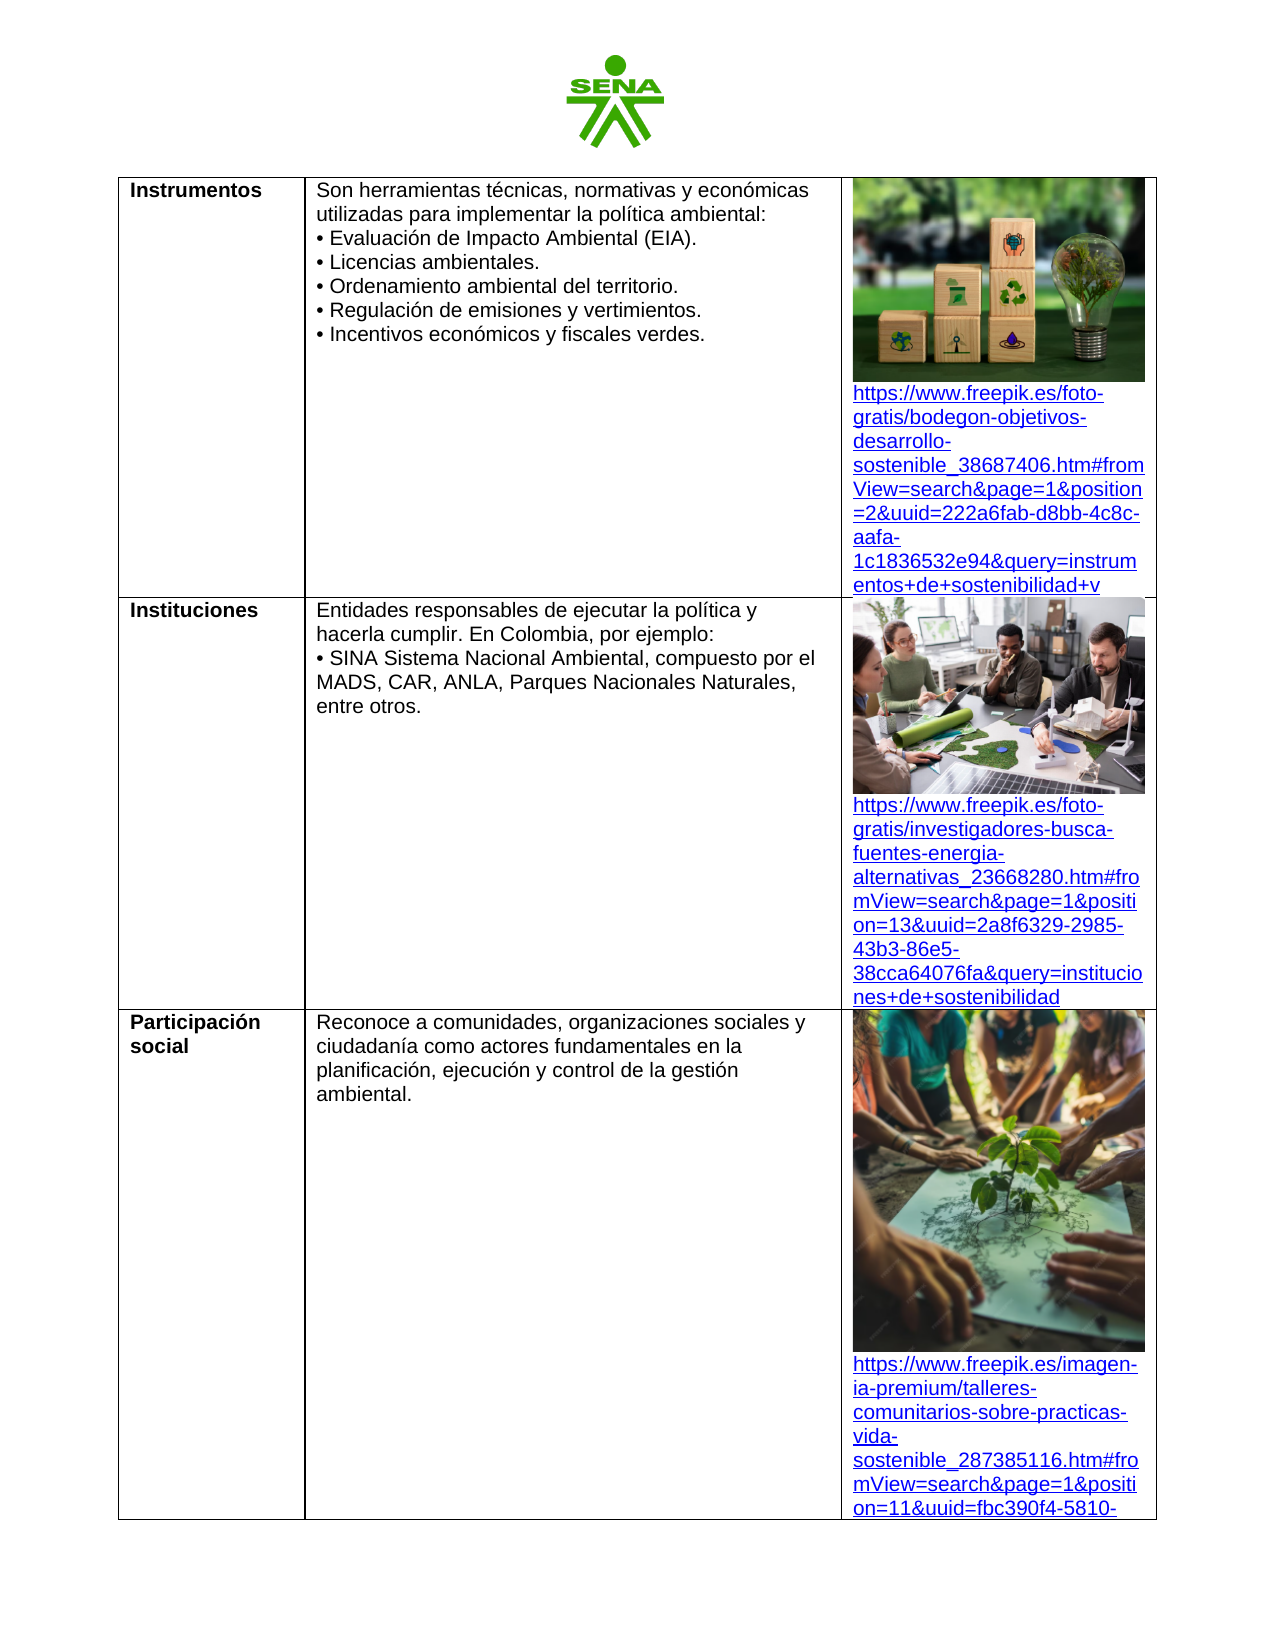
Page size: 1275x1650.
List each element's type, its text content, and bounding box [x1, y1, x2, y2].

picture [852, 597, 1145, 794]
table_cell Participación social [119, 1010, 304, 1519]
picture [852, 178, 1145, 382]
table_cell Instituciones [119, 598, 304, 1009]
table_cell https://www.freepik.es/foto-gratis/bodegon-objetivos-desarrollo-sostenible_38687406.htm#fromView=search&page=1&position=2&uuid=222a6fab-d8bb-4c8c-aafa-1c1836532e94&query=instrumentos+de+sostenibilidad+v [842, 178, 1156, 597]
table_cell https://www.freepik.es/foto-gratis/investigadores-busca-fuentes-energia-alternativas_23668280.htm#fromView=search&page=1&position=13&uuid=2a8f6329-2985-43b3-86e5-38cca64076fa&query=instituciones+de+sostenibilidad [842, 598, 1156, 1009]
table_cell Entidades responsables de ejecutar la política y hacerla cumplir. En Colombia, por ejemplo: • SINA Sistema Nacional Ambiental, compuesto por el MADS, CAR, ANLA, Parques Nacionales Naturales, entre otros. [306, 598, 841, 1009]
picture [566, 55, 664, 148]
table_cell Instrumentos [119, 178, 304, 597]
table_cell Son herramientas técnicas, normativas y económicas utilizadas para implementar la política ambiental: • Evaluación de Impacto Ambiental (EIA). • Licencias ambientales. • Ordenamiento ambiental del territorio. • Regulación de emisiones y vertimientos. • Incentivos económicos y fiscales verdes. [306, 178, 841, 597]
